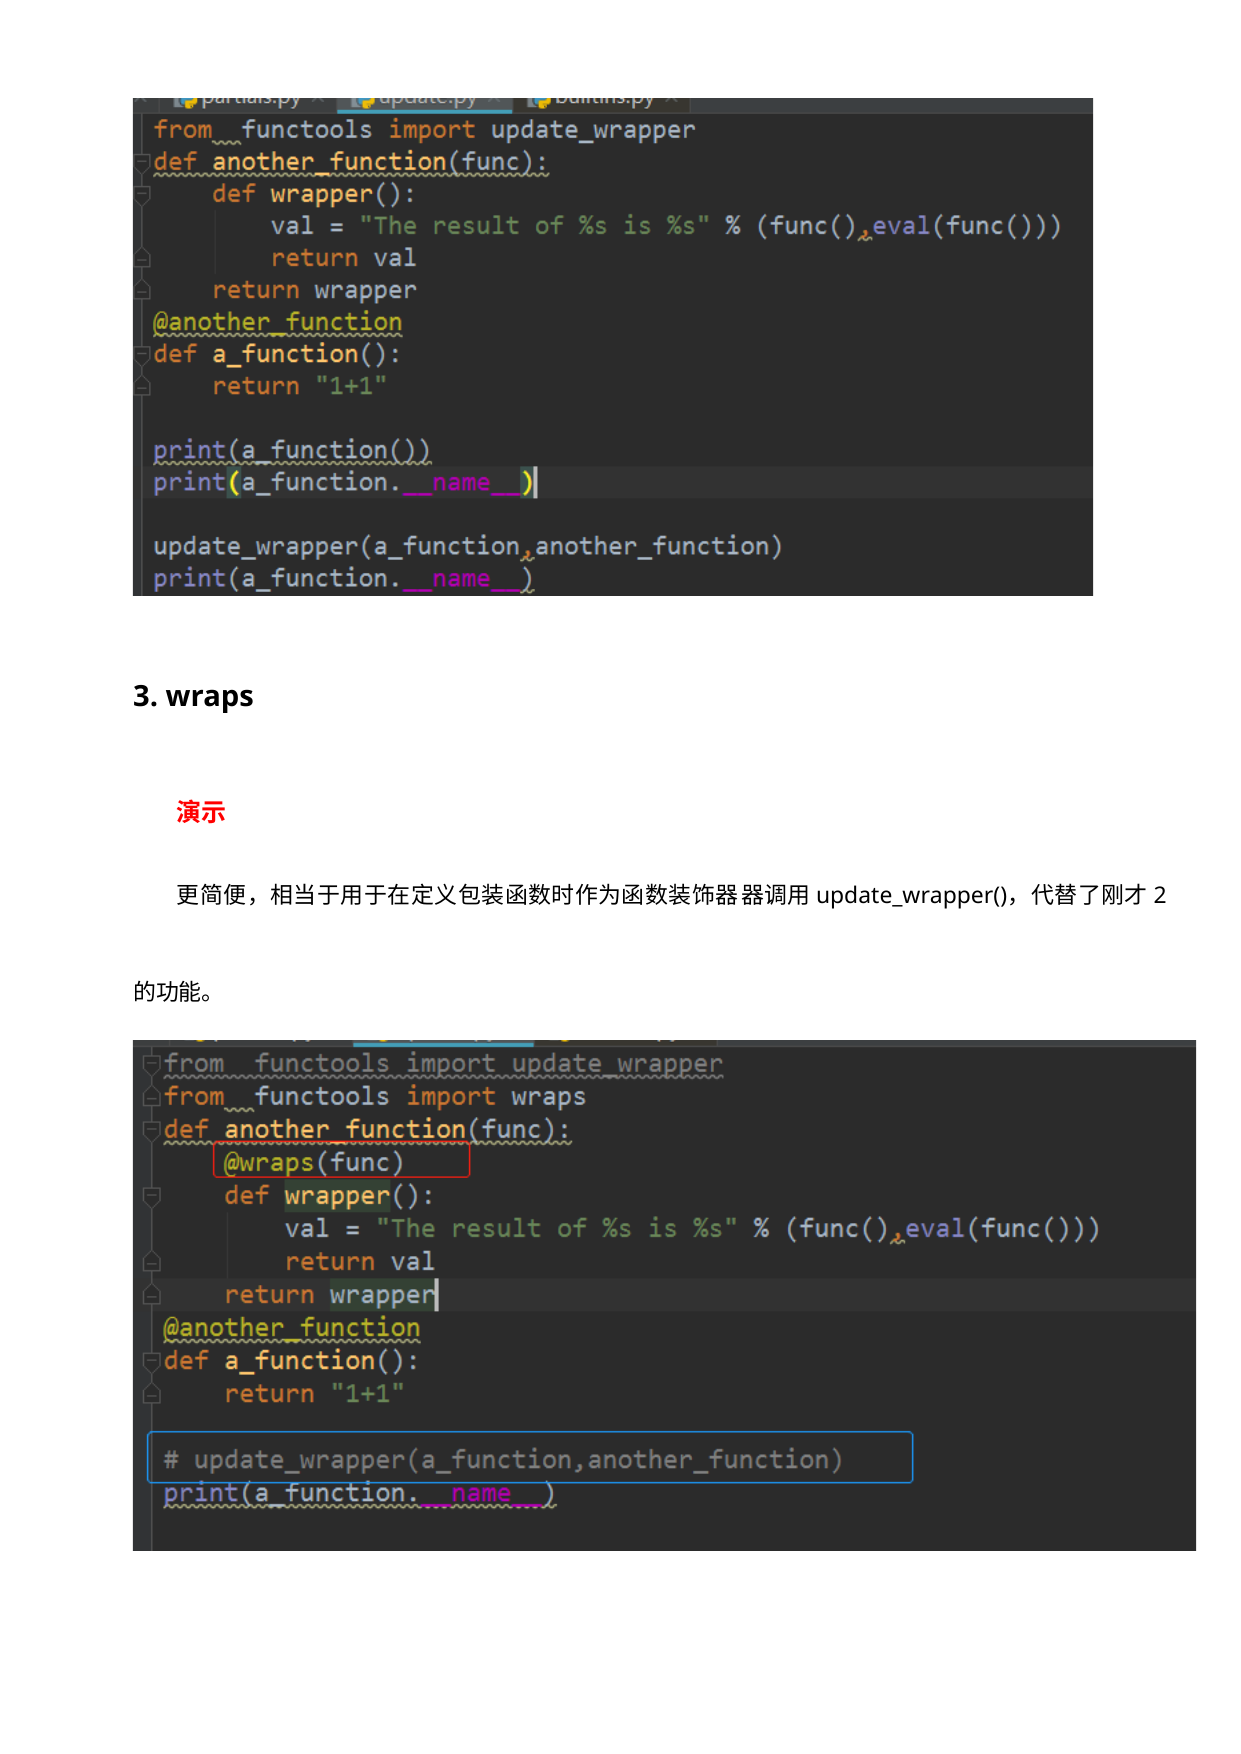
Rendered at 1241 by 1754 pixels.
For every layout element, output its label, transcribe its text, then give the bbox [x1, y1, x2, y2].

picture [132, 98, 1094, 596]
picture [132, 1040, 1197, 1551]
subtitle 3. wraps [133, 663, 1167, 728]
text 演示 [133, 778, 1167, 843]
text 更简便，相当于用于在定义包装函数时作为函数装饰器器调用update_wrapper()，代替了刚才2的功能。 [133, 861, 1167, 1023]
